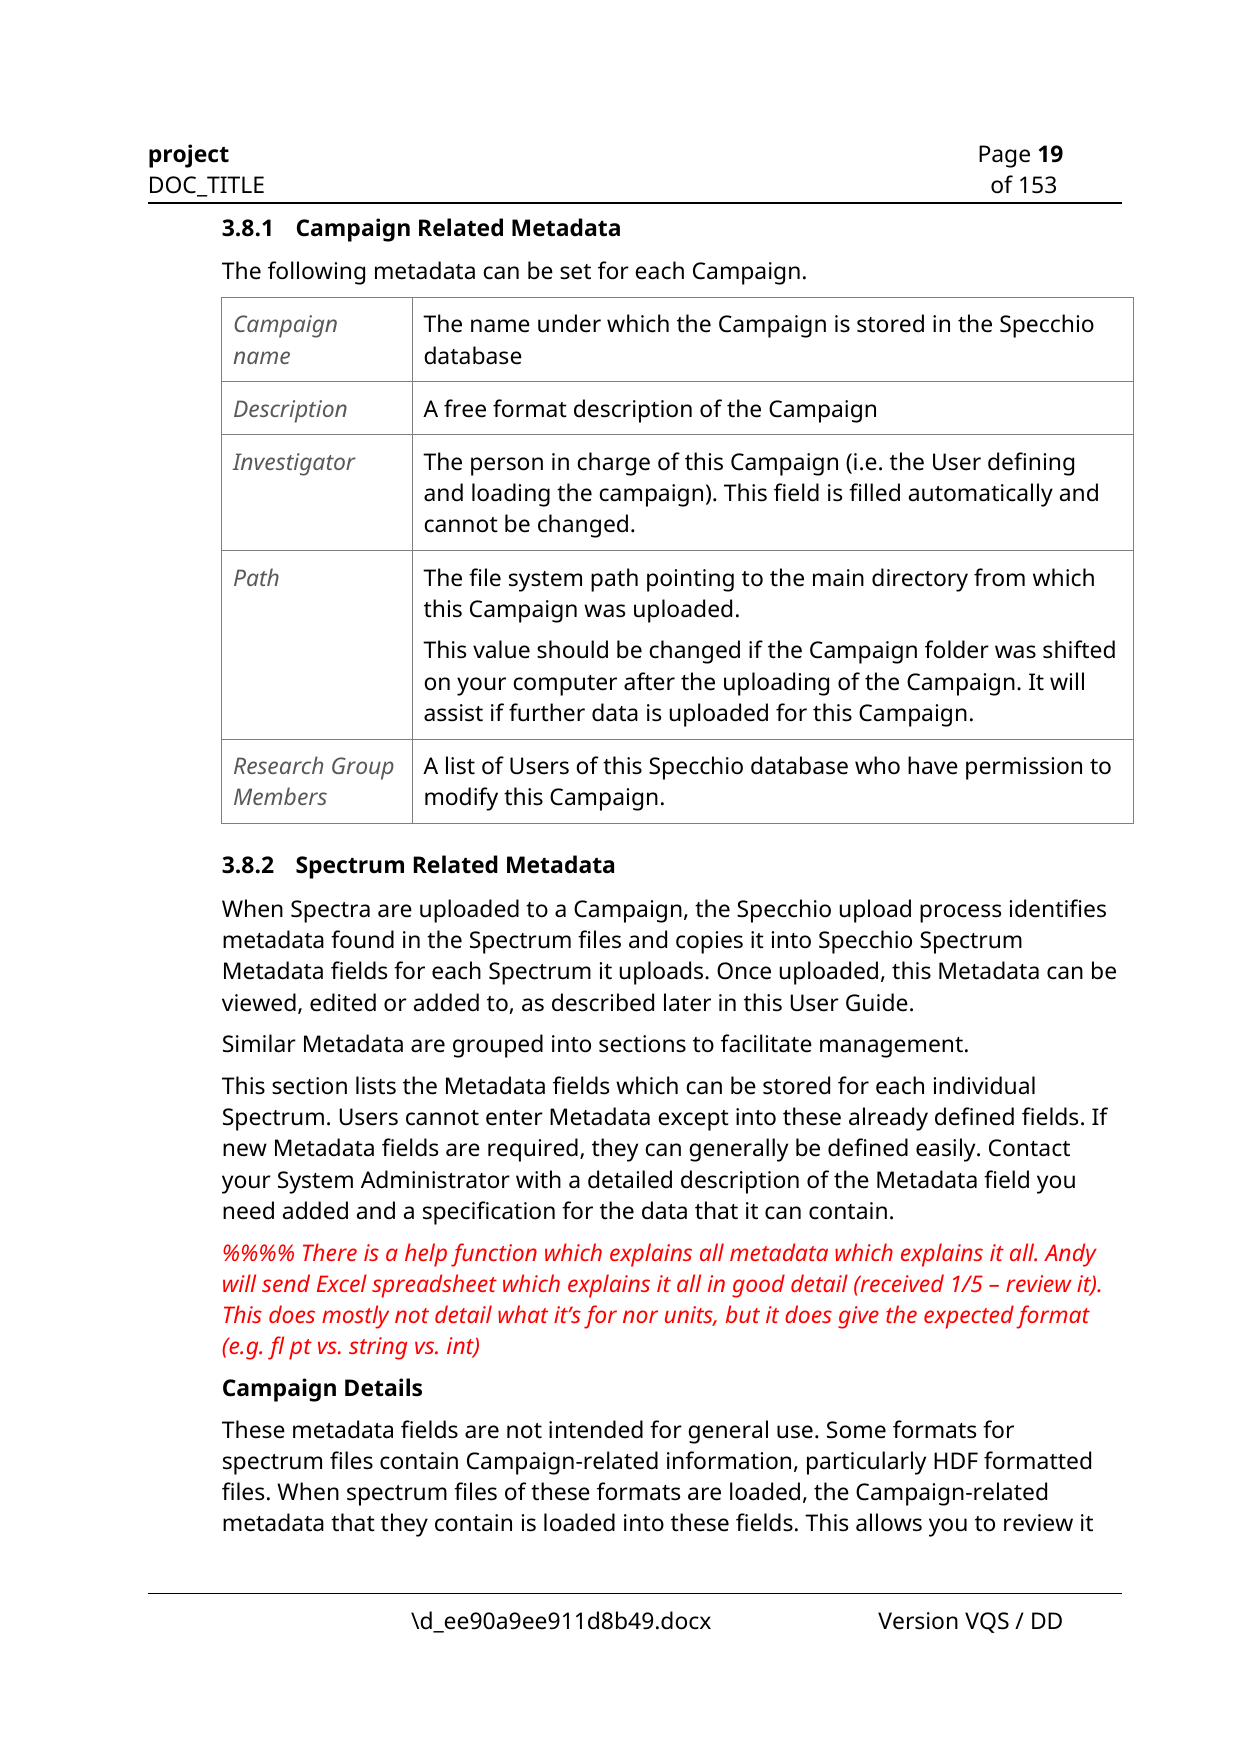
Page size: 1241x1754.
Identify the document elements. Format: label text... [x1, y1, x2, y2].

subtitle Spectrum Related Metadata [222, 849, 1122, 880]
text When Spectra are uploaded to a Campaign, the Specchio upload process identifies metadata found in the Spectrum files and copies it into Specchio Spectrum Metadata fields for each Spectrum it uploads. Once uploaded, this Metadata can be viewed, edited or added to, as described later in this User Guide. [222, 893, 1122, 1018]
table_cell Research Group Members [222, 740, 412, 823]
table_header The name under which the Campaign is stored in the Specchio database [413, 298, 1133, 381]
text The following metadata can be set for each Campaign. [222, 255, 1122, 286]
table_header Campaign name [222, 298, 412, 381]
table_cell The file system path pointing to the main directory from which this Campaign was uploaded. This value should be changed if the Campaign folder was shifted on your computer after the uploading of the Campaign. It will assist if further data is uploaded for this Campaign. [413, 551, 1133, 738]
text Similar Metadata are grouped into sections to facilitate management. [222, 1028, 1122, 1059]
subtitle Campaign Related Metadata [222, 211, 1122, 243]
table_cell Description [222, 382, 412, 434]
table_cell The person in charge of this Campaign (i.e. the User defining and loading the campaign). This field is filled automatically and cannot be changed. [413, 435, 1133, 550]
table_cell A list of Users of this Specchio database who have permission to modify this Campaign. [413, 740, 1133, 823]
table_cell Investigator [222, 435, 412, 550]
text %%%% There is a help function which explains all metadata which explains it all. Andy will send Excel spreadsheet which explains it all in good detail (received 1/5 – review it). This does mostly not detail what it’s for nor units, but it does give the expected format (e.g. fl pt vs. string vs. int) [222, 1236, 1122, 1361]
text Campaign Details [222, 1372, 1122, 1403]
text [222, 1413, 1122, 1538]
text This section lists the Metadata fields which can be stored for each individual Spectrum. Users cannot enter Metadata except into these already defined fields. If new Metadata fields are required, they can generally be defined easily. Contact your System Administrator with a detailed description of the Metadata field you need added and a specification for the data that it can contain. [222, 1070, 1122, 1226]
table_cell A free format description of the Campaign [413, 382, 1133, 434]
table_cell Path [222, 551, 412, 738]
